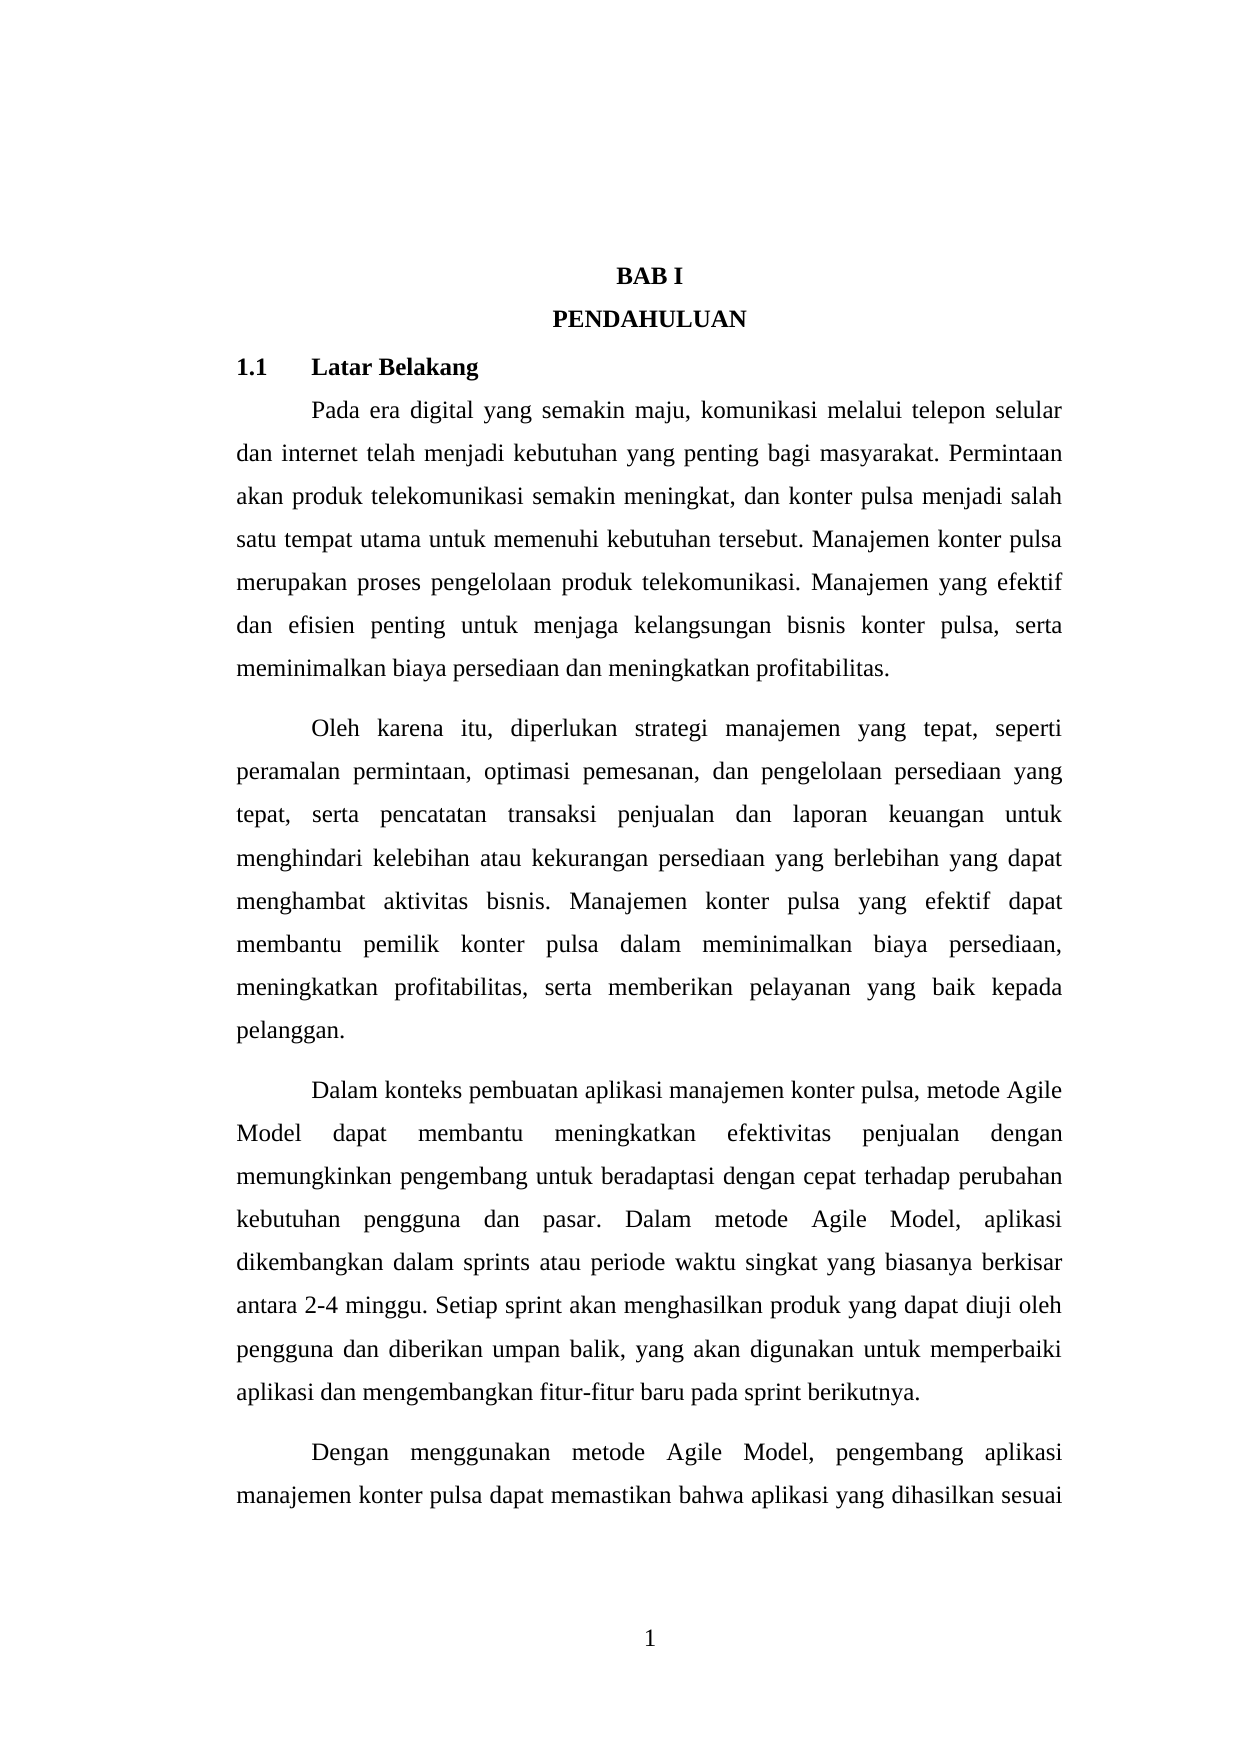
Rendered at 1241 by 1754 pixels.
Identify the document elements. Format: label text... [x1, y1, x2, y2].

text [236, 1437, 1063, 1508]
subtitle BAB I PENDAHULUAN [236, 261, 1063, 333]
text Oleh karena itu, diperlukan strategi manajemen yang tepat, seperti peramalan permintaan, optimasi pemesanan, dan pengelolaan persediaan yang tepat, serta pencatatan transaksi penjualan dan laporan keuangan untuk menghindari kelebihan atau kekurangan persediaan yang berlebihan yang dapat menghambat aktivitas bisnis. Manajemen konter pulsa yang efektif dapat membantu pemilik konter pulsa dalam meminimalkan biaya persediaan, meningkatkan profitabilitas, serta memberikan pelayanan yang baik kepada pelanggan. [236, 713, 1063, 1044]
subtitle Latar Belakang [236, 352, 1063, 380]
text Dalam konteks pembuatan aplikasi manajemen konter pulsa, metode Agile Model dapat membantu meningkatkan efektivitas penjualan dengan memungkinkan pengembang untuk beradaptasi dengan cepat terhadap perubahan kebutuhan pengguna dan pasar. Dalam metode Agile Model, aplikasi dikembangkan dalam sprints atau periode waktu singkat yang biasanya berkisar antara 2-4 minggu. Setiap sprint akan menghasilkan produk yang dapat diuji oleh pengguna dan diberikan umpan balik, yang akan digunakan untuk memperbaiki aplikasi dan mengembangkan fitur-fitur baru pada sprint berikutnya. [236, 1075, 1063, 1406]
text Pada era digital yang semakin maju, komunikasi melalui telepon selular dan internet telah menjadi kebutuhan yang penting bagi masyarakat. Permintaan akan produk telekomunikasi semakin meningkat, dan konter pulsa menjadi salah satu tempat utama untuk memenuhi kebutuhan tersebut. Manajemen konter pulsa merupakan proses pengelolaan produk telekomunikasi. Manajemen yang efektif dan efisien penting untuk menjaga kelangsungan bisnis konter pulsa, serta meminimalkan biaya persediaan dan meningkatkan profitabilitas. [236, 395, 1063, 682]
